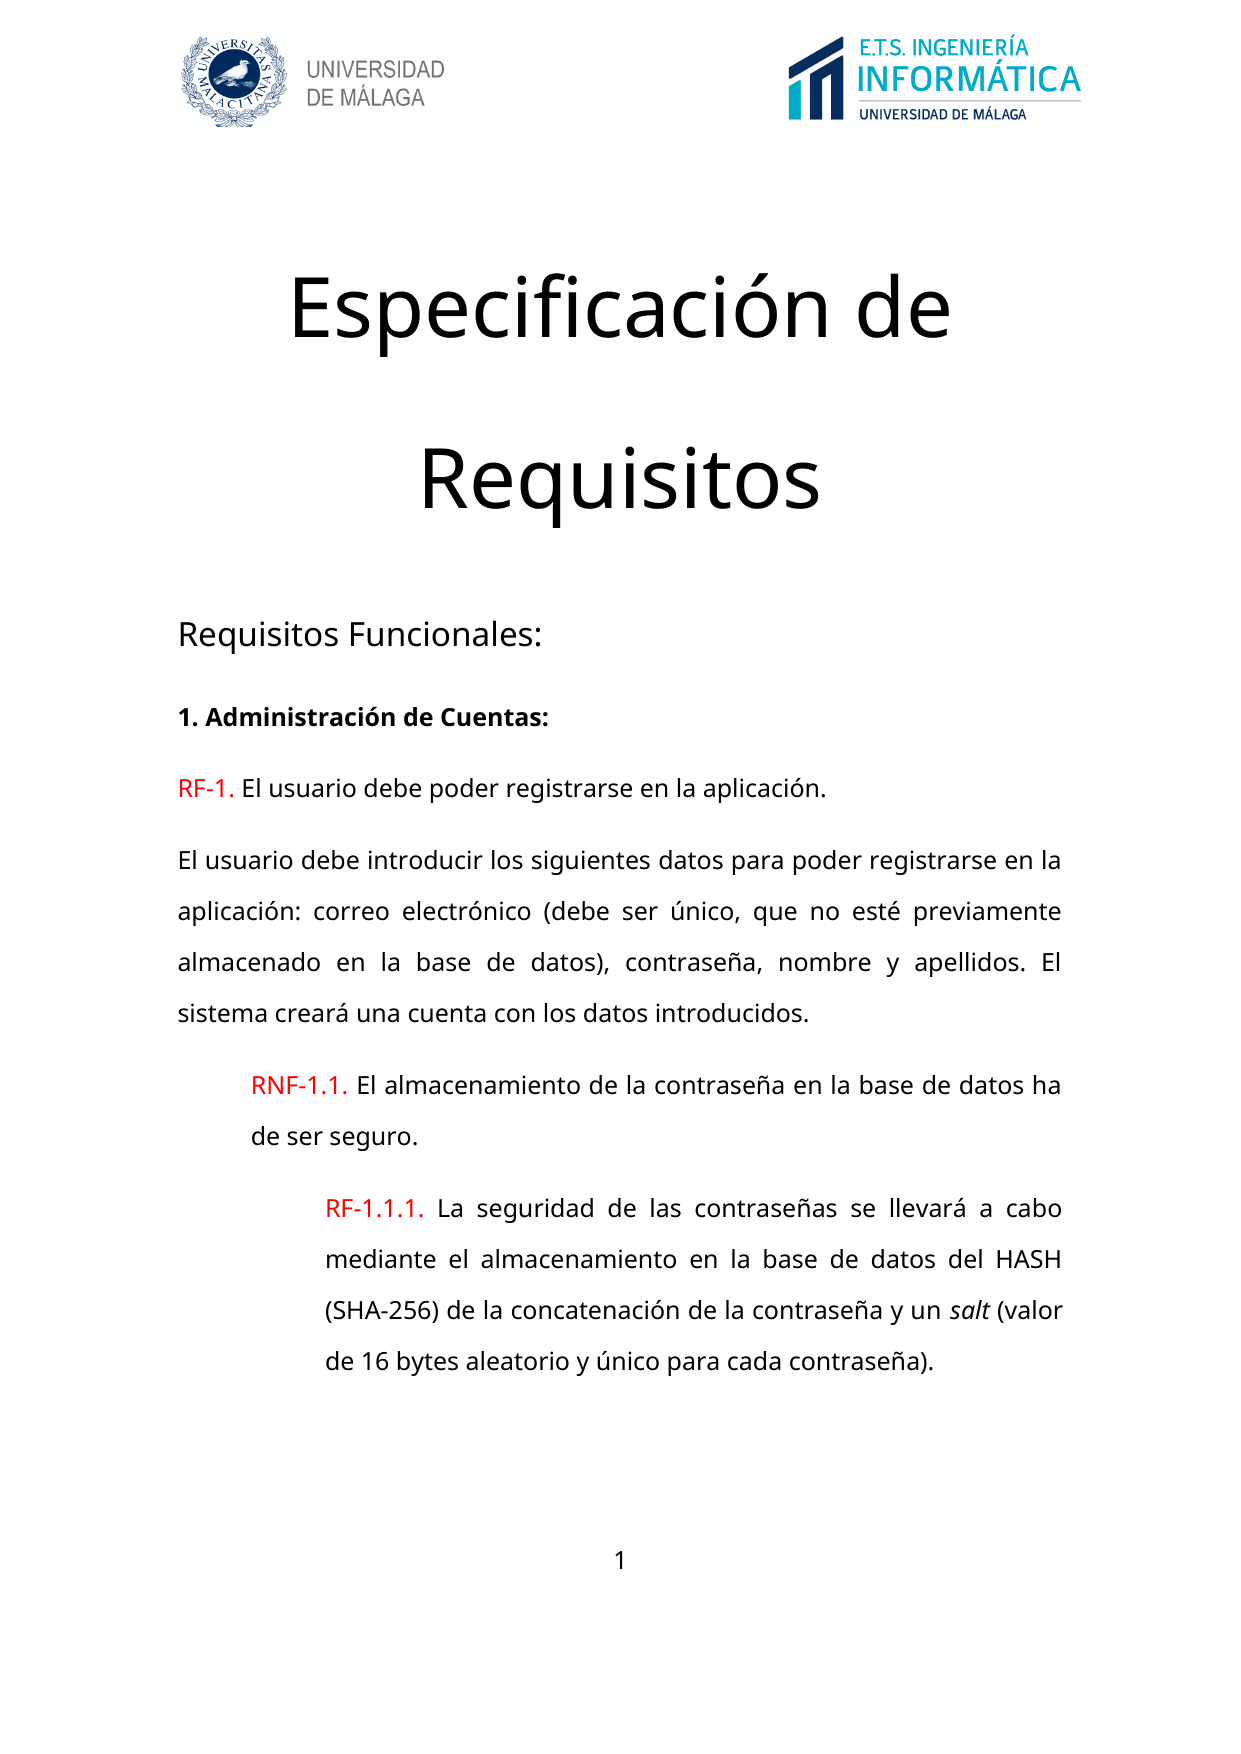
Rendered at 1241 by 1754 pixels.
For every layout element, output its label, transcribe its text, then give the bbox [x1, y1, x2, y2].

text El usuario debe introducir los siguientes datos para poder registrarse en la aplicación: correo electrónico (debe ser único, que no esté previamente almacenado en la base de datos), contraseña, nombre y apellidos. El sistema creará una cuenta con los datos introducidos. [177, 843, 1063, 1030]
text RF-1.1.1. La seguridad de las contraseñas se llevará a cabo mediante el almacenamiento en la base de datos del HASH (SHA-256) de la concatenación de la contraseña y un salt (valor de 16 bytes aleatorio y único para cada contraseña). [325, 1191, 1063, 1378]
text Requisitos Funcionales: [177, 610, 1063, 656]
text Especificación de Requisitos [177, 249, 1063, 533]
text 1. Administración de Cuentas: [177, 699, 1063, 733]
text RF-1. El usuario debe poder registrarse en la aplicación. [177, 771, 1063, 805]
text RNF-1.1. El almacenamiento de la contraseña en la base de datos ha de ser seguro. [251, 1068, 1063, 1153]
picture [786, 34, 1083, 122]
picture [180, 35, 477, 127]
